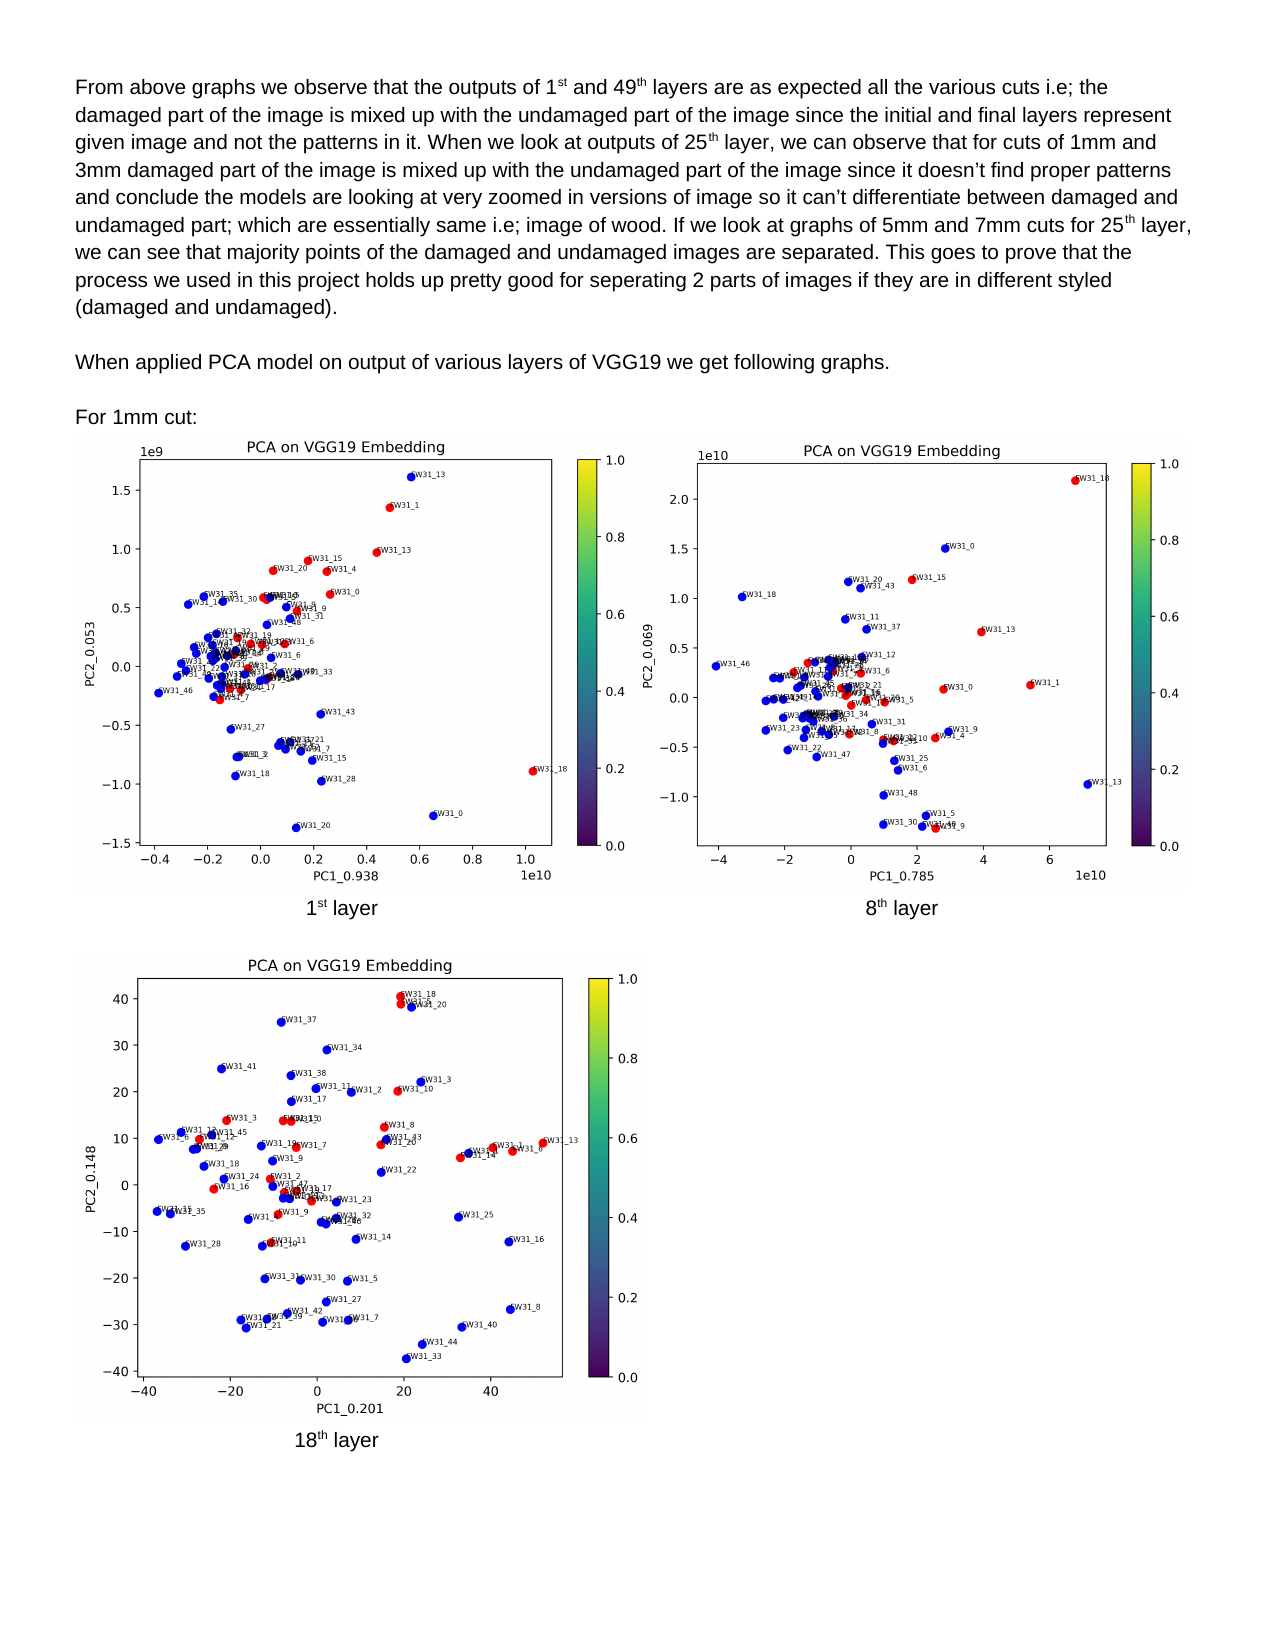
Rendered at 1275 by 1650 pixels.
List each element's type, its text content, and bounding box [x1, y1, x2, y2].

text 18th layer [75, 1428, 1200, 1452]
picture [75, 432, 1188, 892]
text 1st layer 8th layer [75, 896, 1200, 920]
text From above graphs we observe that the outputs of 1st and 49th layers are as expected all the various cuts i.e; the damaged part of the image is mixed up with the undamaged part of the image since the initial and final layers represent given image and not the patterns in it. When we look at outputs of 25th layer, we can observe that for cuts of 1mm and 3mm damaged part of the image is mixed up with the undamaged part of the image since it doesn’t find proper patterns and conclude the models are looking at very zoomed in versions of image so it can’t differentiate between damaged and undamaged part; which are essentially same i.e; image of wood. If we look at graphs of 5mm and 7mm cuts for 25th layer, we can see that majority points of the damaged and undamaged images are separated. This goes to prove that the process we used in this project holds up pretty good for seperating 2 parts of images if they are in different styled (damaged and undamaged). [75, 75, 1200, 319]
text When applied PCA model on output of various layers of VGG19 we get following graphs. [75, 350, 1200, 374]
text For 1mm cut: [75, 405, 1200, 429]
picture [75, 951, 647, 1425]
